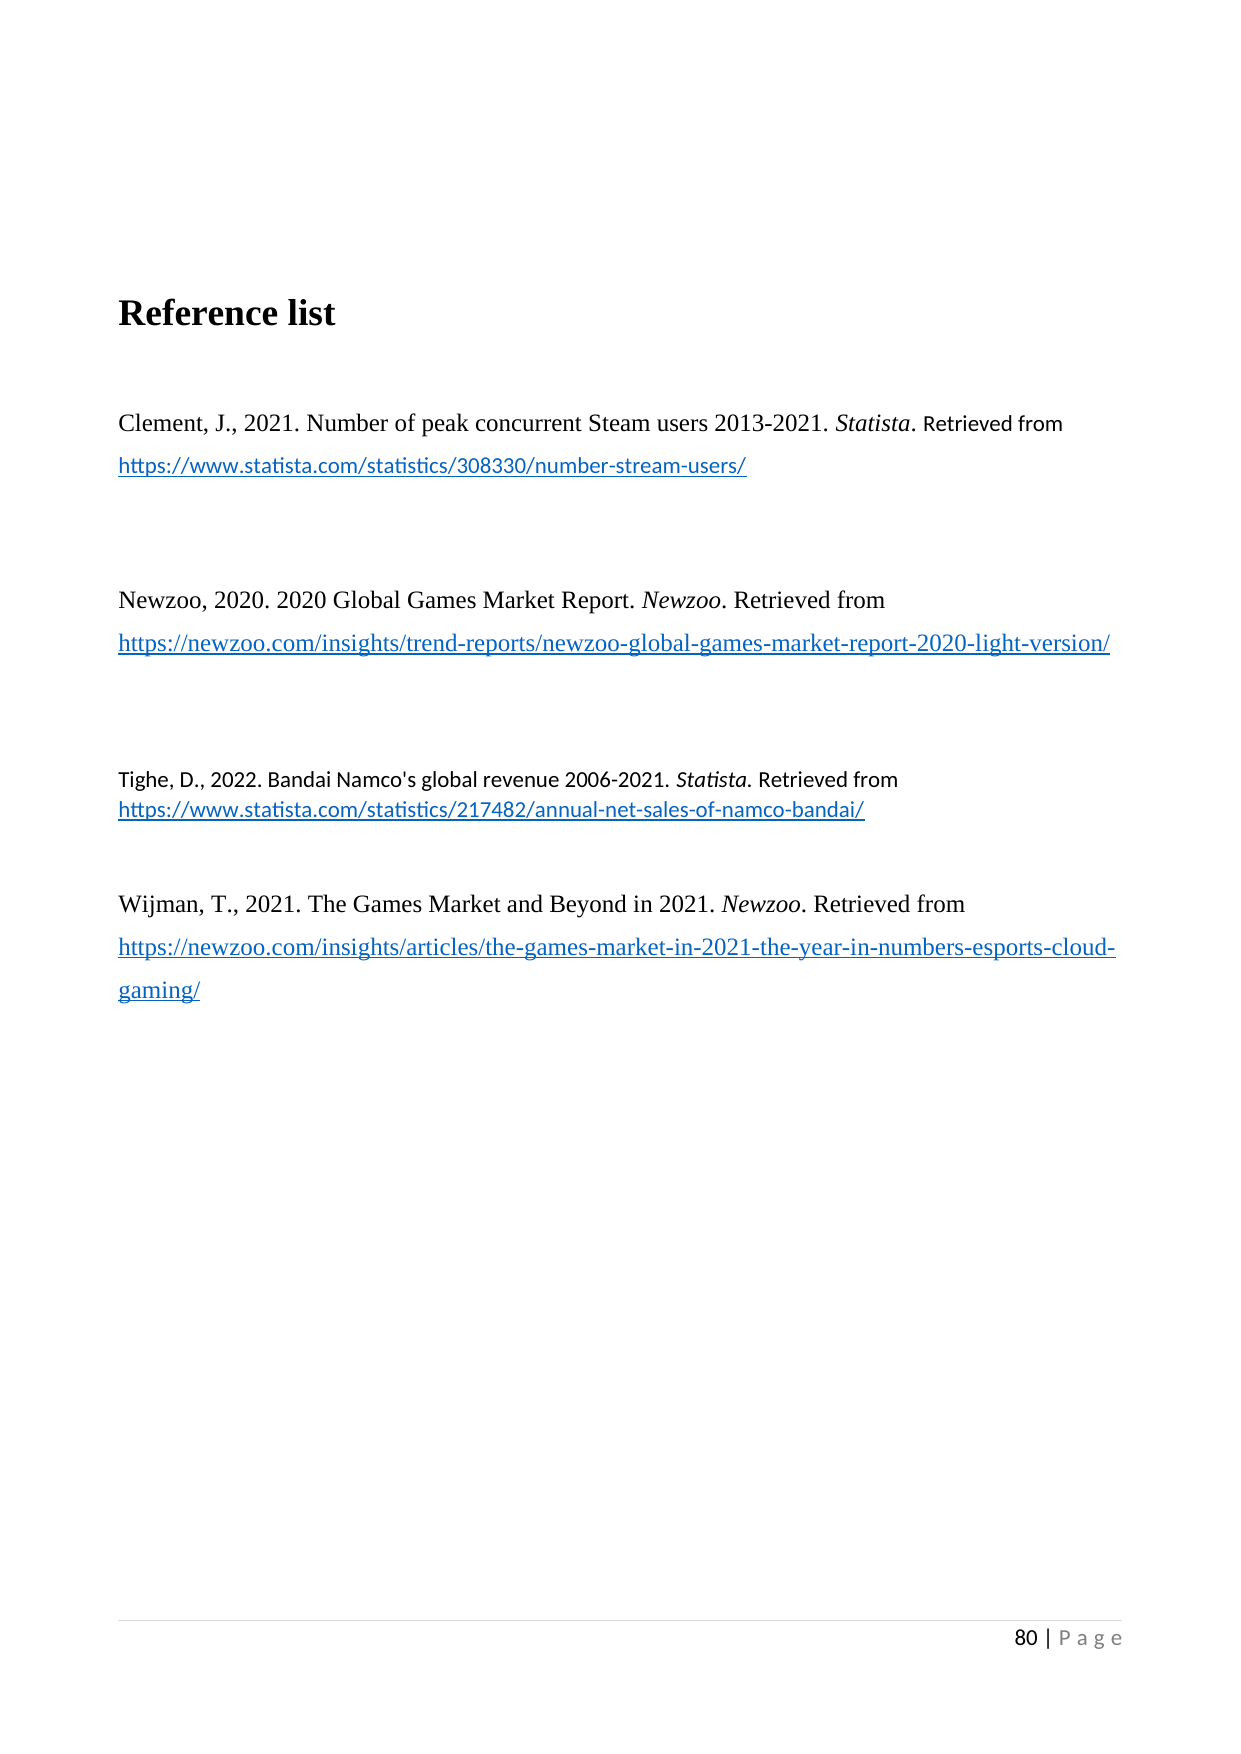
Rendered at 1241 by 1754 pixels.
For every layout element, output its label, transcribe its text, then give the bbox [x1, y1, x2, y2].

subtitle Reference list [118, 290, 1122, 333]
text Newzoo, 2020. 2020 Global Games Market Report. Newzoo. Retrieved from https://newzoo.com/insights/trend-reports/newzoo-global-games-market-report-2020-light-version/ [118, 585, 1122, 657]
text Clement, J., 2021. Number of peak concurrent Steam users 2013-2021. Statista. Retrieved from https://www.statista.com/statistics/308330/number-stream-users/ [118, 408, 1122, 479]
text Wijman, T., 2021. The Games Market and Beyond in 2021. Newzoo. Retrieved from https://newzoo.com/insights/articles/the-games-market-in-2021-the-year-in-numbers-esports-cloud-gaming/ [118, 889, 1122, 1004]
text Tighe, D., 2022. Bandai Namco's global revenue 2006-2021. Statista. Retrieved from https://www.statista.com/statistics/217482/annual-net-sales-of-namco-bandai/ [118, 765, 1122, 823]
